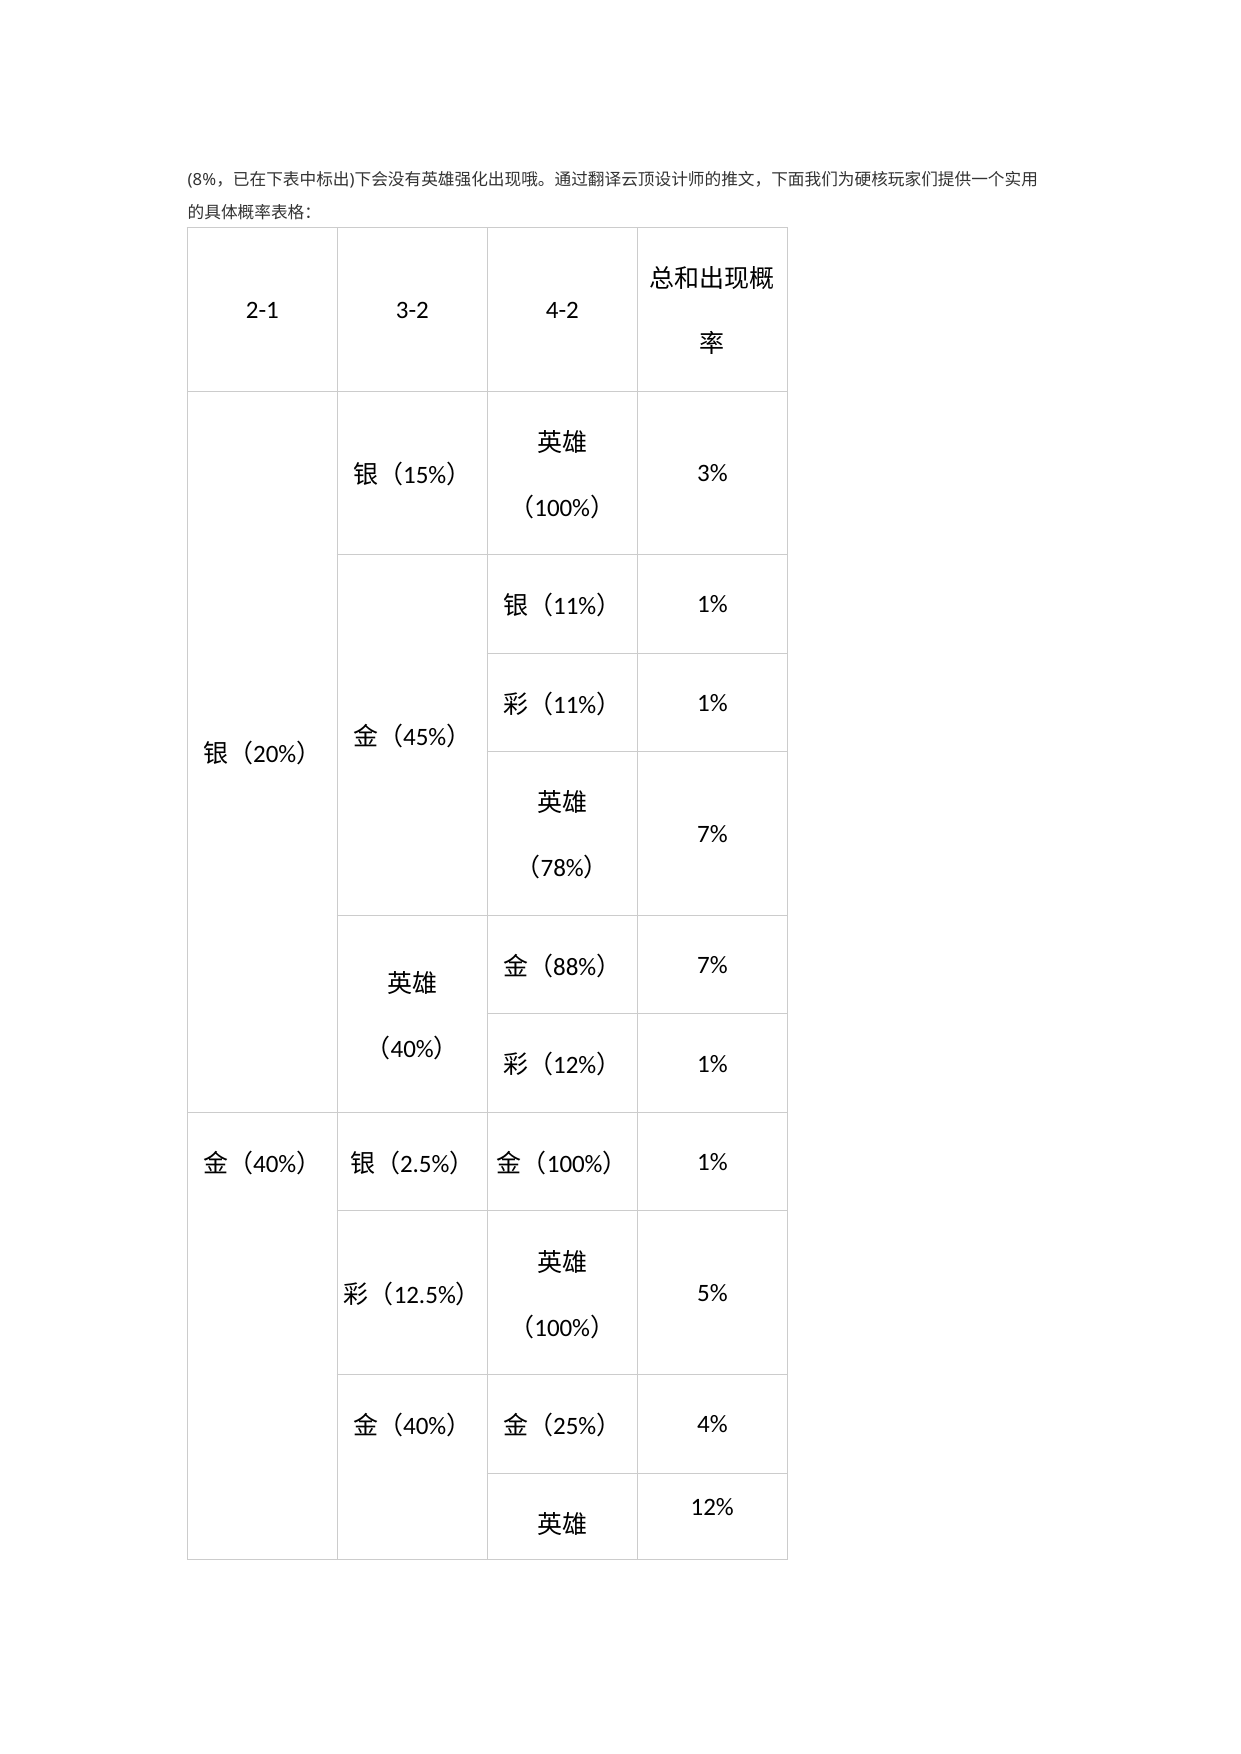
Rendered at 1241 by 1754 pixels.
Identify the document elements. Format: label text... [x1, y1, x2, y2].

table_cell 金（45%） [338, 555, 487, 915]
table_cell 英雄（40%） [338, 916, 487, 1112]
table_cell 英雄（75%） [488, 1474, 637, 1558]
table_cell 1% [638, 1014, 787, 1112]
table_cell 金（40%） [188, 1113, 337, 1558]
table_cell 英雄（78%） [488, 752, 637, 915]
table_cell 彩（12%） [488, 1014, 637, 1112]
table_cell 1% [638, 555, 787, 653]
table_cell 金（40%） [338, 1375, 487, 1558]
table_cell 银（2.5%） [338, 1113, 487, 1210]
table_header 总和出现概率 [638, 228, 787, 391]
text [187, 162, 1053, 227]
table_cell 银（11%） [488, 555, 637, 653]
table_cell 金（100%） [488, 1113, 637, 1210]
table_cell 4% [638, 1375, 787, 1472]
table_cell 1% [638, 1113, 787, 1210]
table_cell 英雄（100%） [488, 1211, 637, 1374]
table_cell 12% [638, 1474, 787, 1558]
table_cell 彩（12.5%） [338, 1211, 487, 1374]
table_cell 1% [638, 654, 787, 751]
table_cell 英雄（100%） [488, 392, 637, 554]
table_cell 5% [638, 1211, 787, 1374]
table_cell 银（15%） [338, 392, 487, 554]
table_cell 3% [638, 392, 787, 554]
table_cell 7% [638, 916, 787, 1013]
table_cell 彩（11%） [488, 654, 637, 751]
table_cell 金（25%） [488, 1375, 637, 1472]
table_header 2-1 [188, 228, 337, 391]
table_cell 金（88%） [488, 916, 637, 1013]
table_header 4-2 [488, 228, 637, 391]
table_cell 银（20%） [188, 392, 337, 1112]
table_cell 7% [638, 752, 787, 915]
table_header 3-2 [338, 228, 487, 391]
